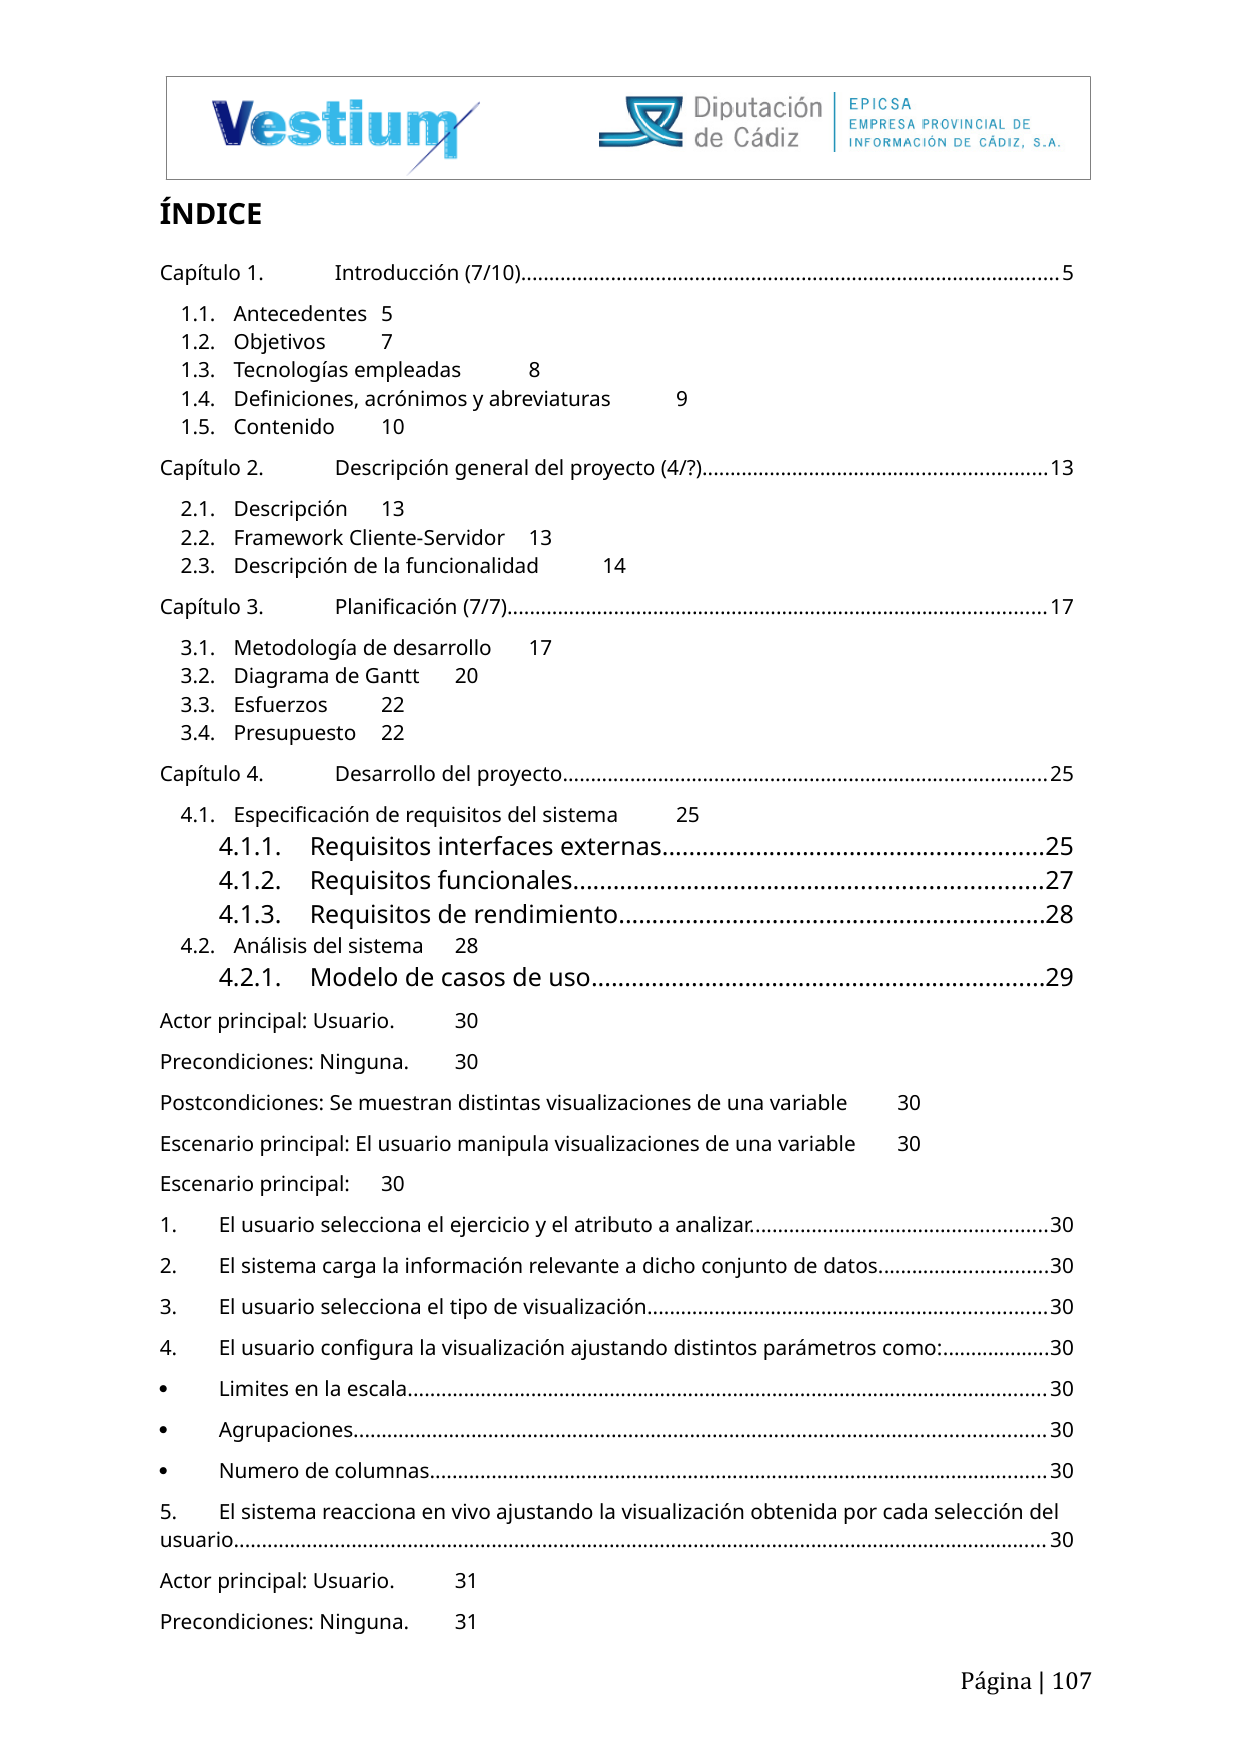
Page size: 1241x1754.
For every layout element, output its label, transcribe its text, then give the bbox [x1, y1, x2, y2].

text Precondiciones: Ninguna. 30 [159, 1047, 1092, 1075]
text 1.2. Objetivos 7 [180, 327, 1092, 356]
text 4.1.3. Requisitos de rendimiento 28 [218, 897, 1092, 931]
text Actor principal: Usuario. 30 [159, 1006, 1092, 1034]
text 2.2. Framework Cliente-Servidor 13 [180, 523, 1092, 551]
text 3.2. Diagrama de Gantt 20 [180, 661, 1092, 690]
text 4.2. Análisis del sistema 28 [180, 931, 1092, 959]
text 4.1. Especificación de requisitos del sistema 25 [180, 800, 1092, 829]
text 3.4. Presupuesto 22 [180, 718, 1092, 747]
text  Agrupaciones. 30 [159, 1415, 1092, 1444]
text 1.3. Tecnologías empleadas 8 [180, 356, 1092, 384]
text Actor principal: Usuario. 31 [159, 1566, 1092, 1595]
text Capítulo 2. Descripción general del proyecto (4/?) 13 [159, 453, 1092, 482]
text  Limites en la escala. 30 [159, 1374, 1092, 1403]
text Precondiciones: Ninguna. 31 [159, 1607, 1092, 1636]
text Escenario principal: 30 [159, 1169, 1092, 1198]
text 4. El usuario configura la visualización ajustando distintos parámetros como: 30 [159, 1333, 1092, 1362]
picture [162, 73, 1097, 186]
text Capítulo 4. Desarrollo del proyecto 25 [159, 759, 1092, 788]
text 1.1. Antecedentes 5 [180, 299, 1092, 327]
text 4.2.1. Modelo de casos de uso 29 [218, 959, 1092, 993]
text 4.1.1. Requisitos interfaces externas 25 [218, 829, 1092, 863]
text 4.1.2. Requisitos funcionales 27 [218, 863, 1092, 897]
text 3.1. Metodología de desarrollo 17 [180, 633, 1092, 661]
text 1. El usuario selecciona el ejercicio y el atributo a analizar. 30 [159, 1211, 1092, 1239]
text Capítulo 3. Planificación (7/7) 17 [159, 592, 1092, 621]
text 5. El sistema reacciona en vivo ajustando la visualización obtenida por cada selección del usuario. 30 [159, 1497, 1092, 1554]
text Capítulo 1. Introducción (7/10) 5 [159, 258, 1092, 286]
text Postcondiciones: Se muestran distintas visualizaciones de una variable 30 [159, 1088, 1092, 1116]
text 2.1. Descripción 13 [180, 494, 1092, 523]
text 1.5. Contenido 10 [180, 412, 1092, 441]
text 2. El sistema carga la información relevante a dicho conjunto de datos. 30 [159, 1251, 1092, 1280]
text 3. El usuario selecciona el tipo de visualización 30 [159, 1292, 1092, 1321]
text 1.4. Definiciones, acrónimos y abreviaturas 9 [180, 384, 1092, 412]
text ÍNDICE [159, 193, 1092, 233]
text 3.3. Esfuerzos 22 [180, 690, 1092, 718]
text Escenario principal: El usuario manipula visualizaciones de una variable 30 [159, 1129, 1092, 1157]
text  Numero de columnas. 30 [159, 1456, 1092, 1484]
text 2.3. Descripción de la funcionalidad 14 [180, 551, 1092, 579]
